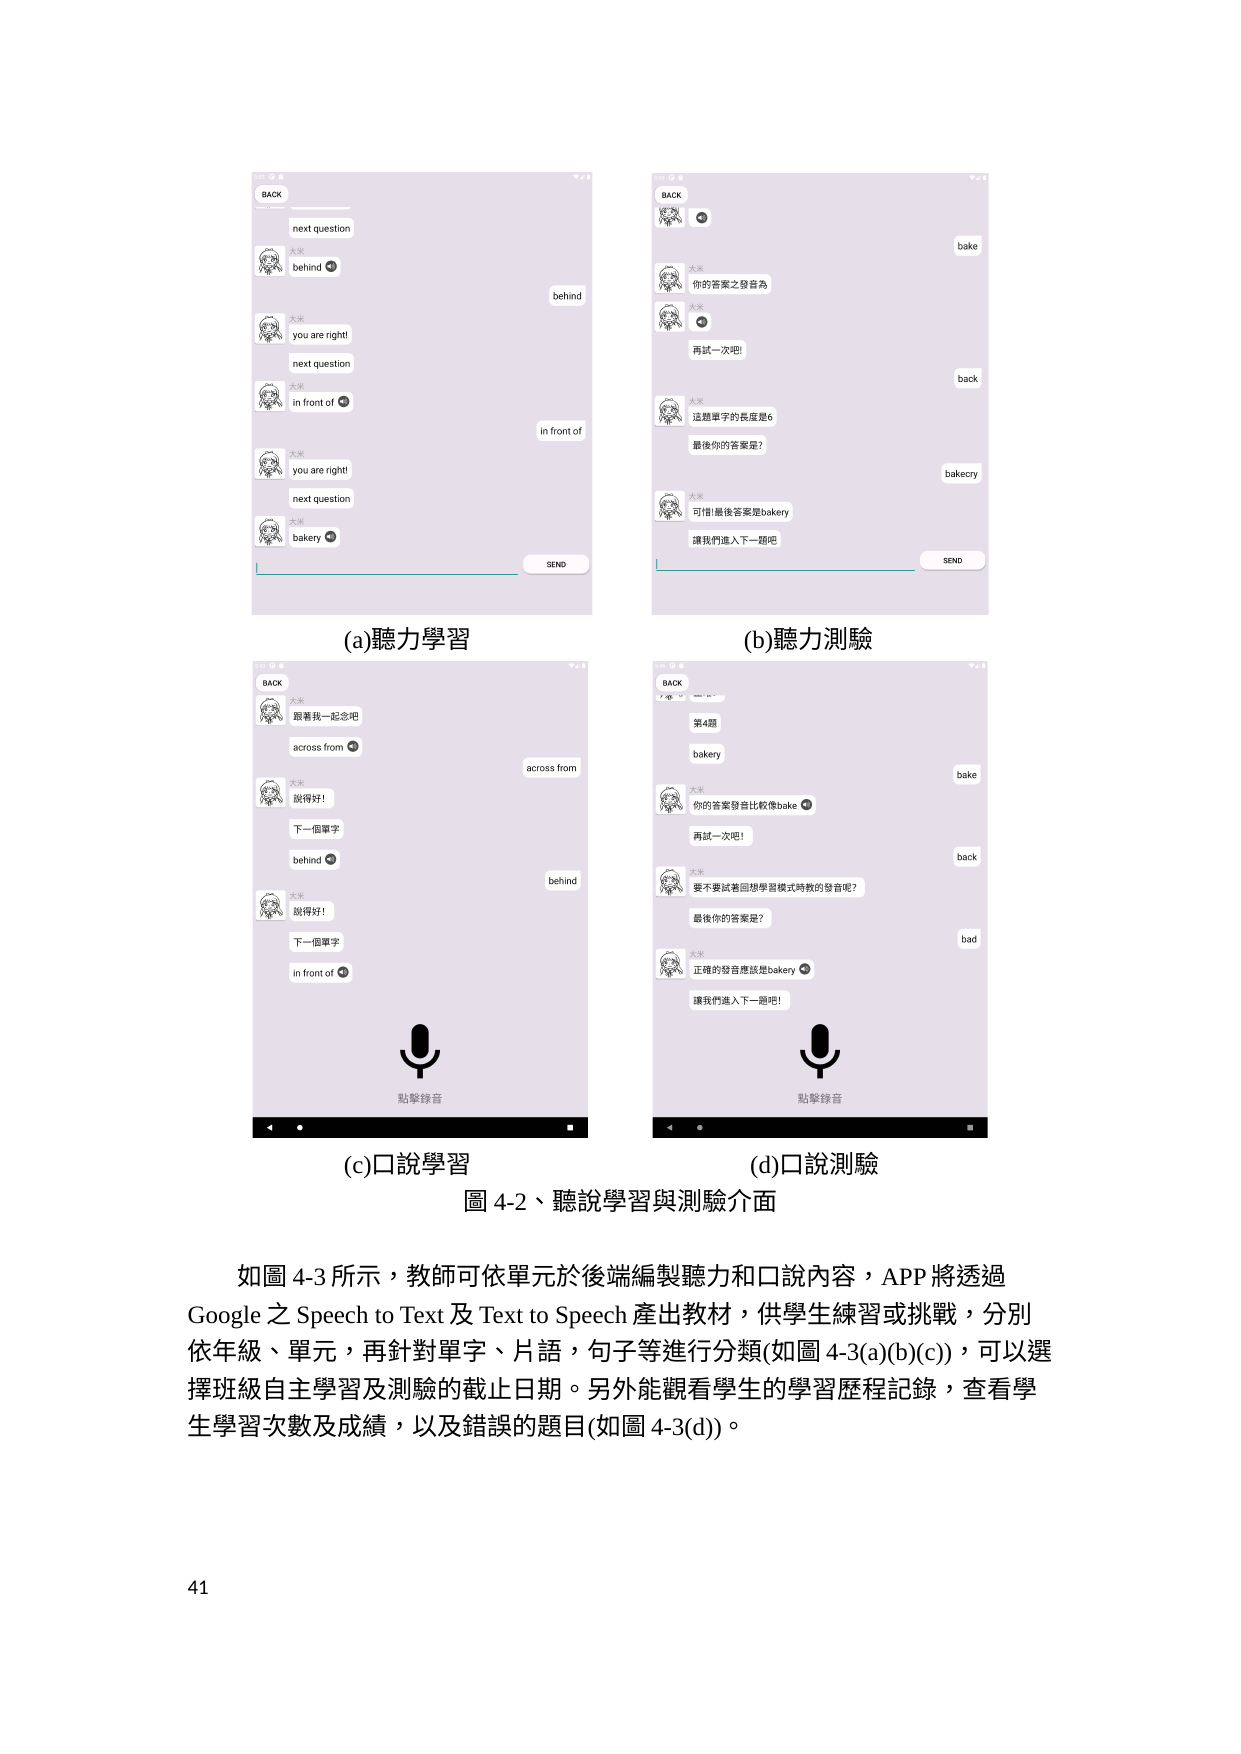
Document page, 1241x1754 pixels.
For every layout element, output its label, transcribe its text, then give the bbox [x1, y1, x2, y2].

picture [652, 661, 988, 1138]
text 圖4-2、聽說學習與測驗介面 [187, 1181, 1053, 1218]
text (c)口說學習 (d)口說測驗 [187, 1143, 1053, 1181]
picture [251, 172, 593, 615]
text 如圖4-3所示，教師可依單元於後端編製聽力和口說內容，APP將透過Google之Speech to Text及Text to Speech產出教材，供學生練習或挑戰，分別依年級、單元，再針對單字、片語，句子等進行分類(如圖4-3(a)(b)(c))，可以選擇班級自主學習及測驗的截止日期。另外能觀看學生的學習歷程記錄，查看學生學習次數及成績，以及錯誤的題目(如圖4-3(d))。 [187, 1256, 1053, 1443]
text (a)聽力學習 (b)聽力測驗 [187, 618, 1053, 656]
picture [252, 661, 588, 1138]
picture [651, 173, 989, 615]
